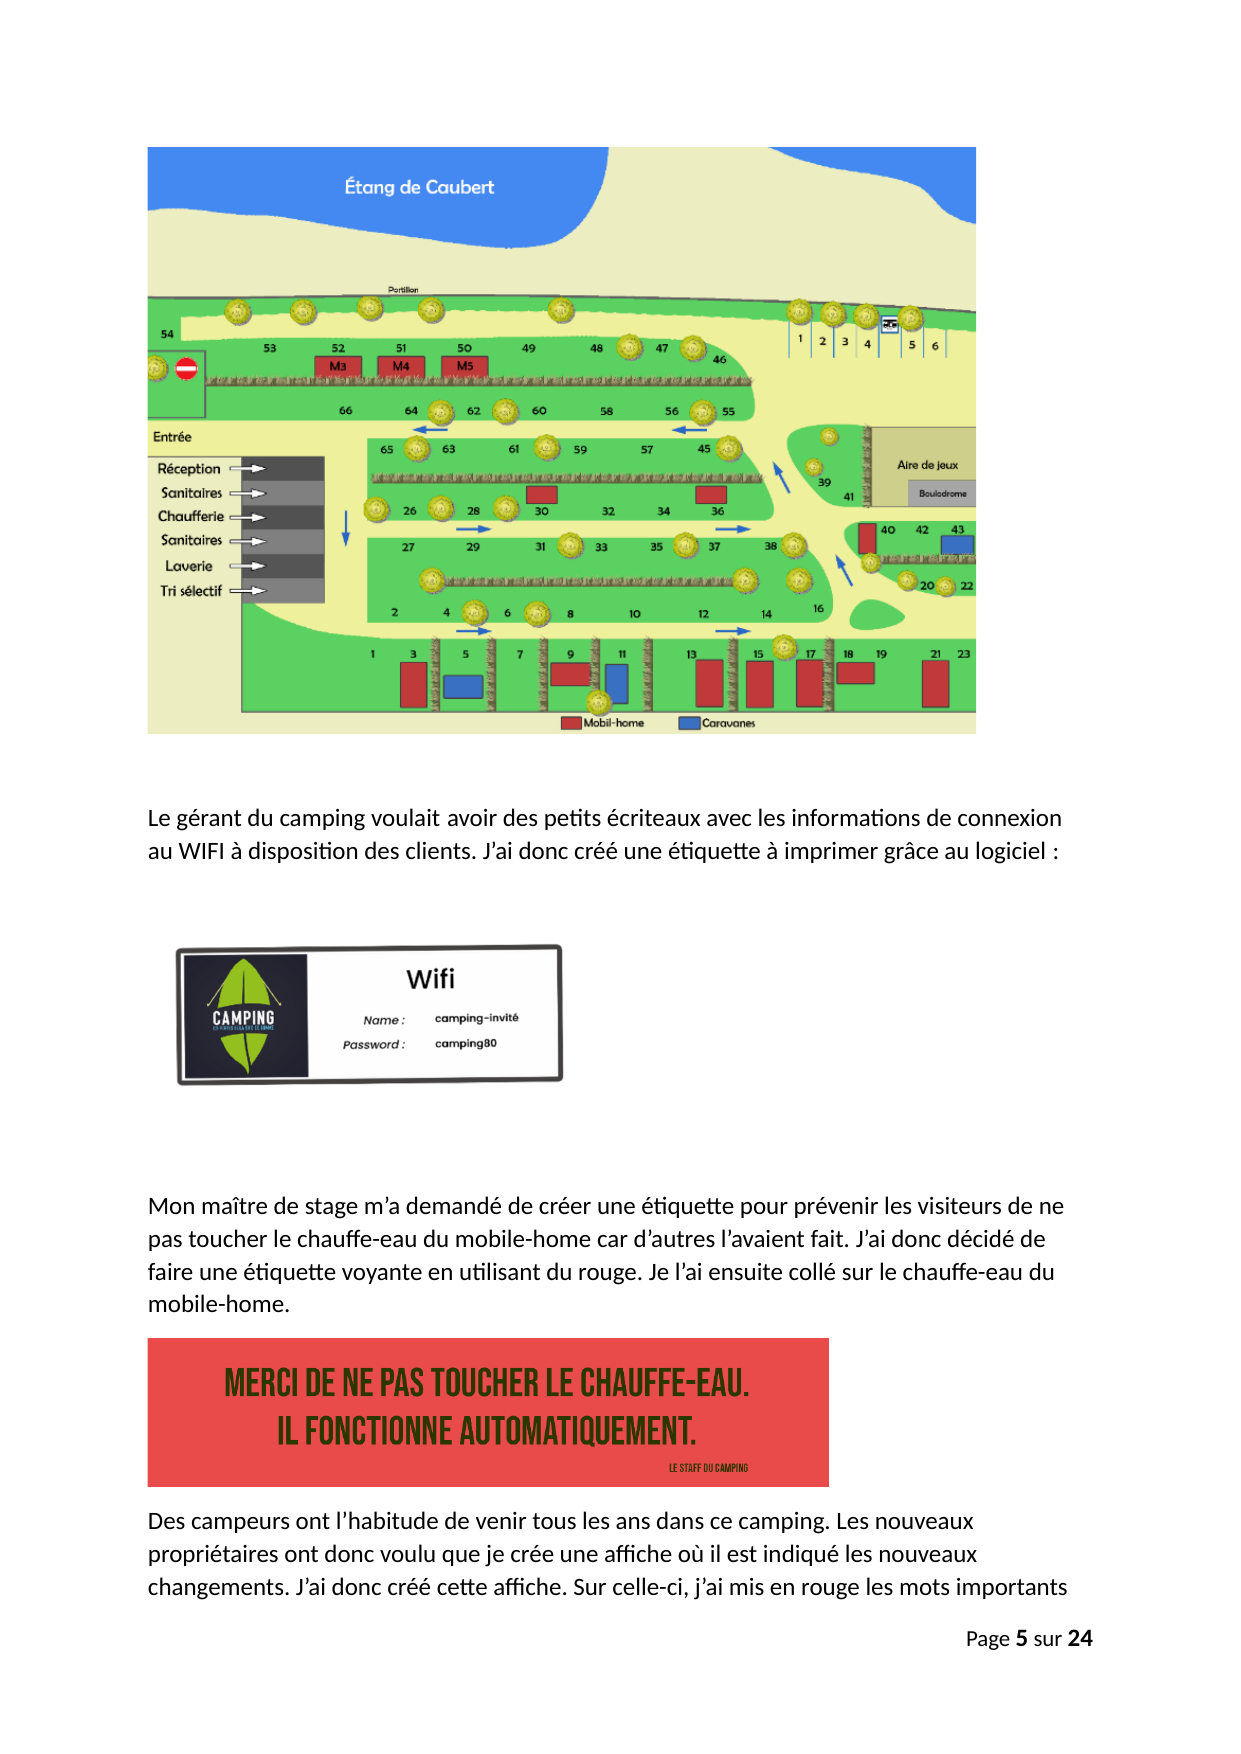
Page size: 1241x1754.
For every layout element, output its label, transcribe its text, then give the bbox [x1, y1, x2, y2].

picture [147, 147, 977, 734]
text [148, 1505, 1093, 1602]
picture [147, 1338, 829, 1487]
text Mon maître de stage m’a demandé de créer une étiquette pour prévenir les visiteurs de ne pas toucher le chauffe-eau du mobile-home car d’autres l’avaient fait. J’ai donc décidé de faire une étiquette voyante en utilisant du rouge. Je l’ai ensuite collé sur le chauffe-eau du mobile-home. [148, 1190, 1093, 1319]
picture [156, 870, 583, 1171]
